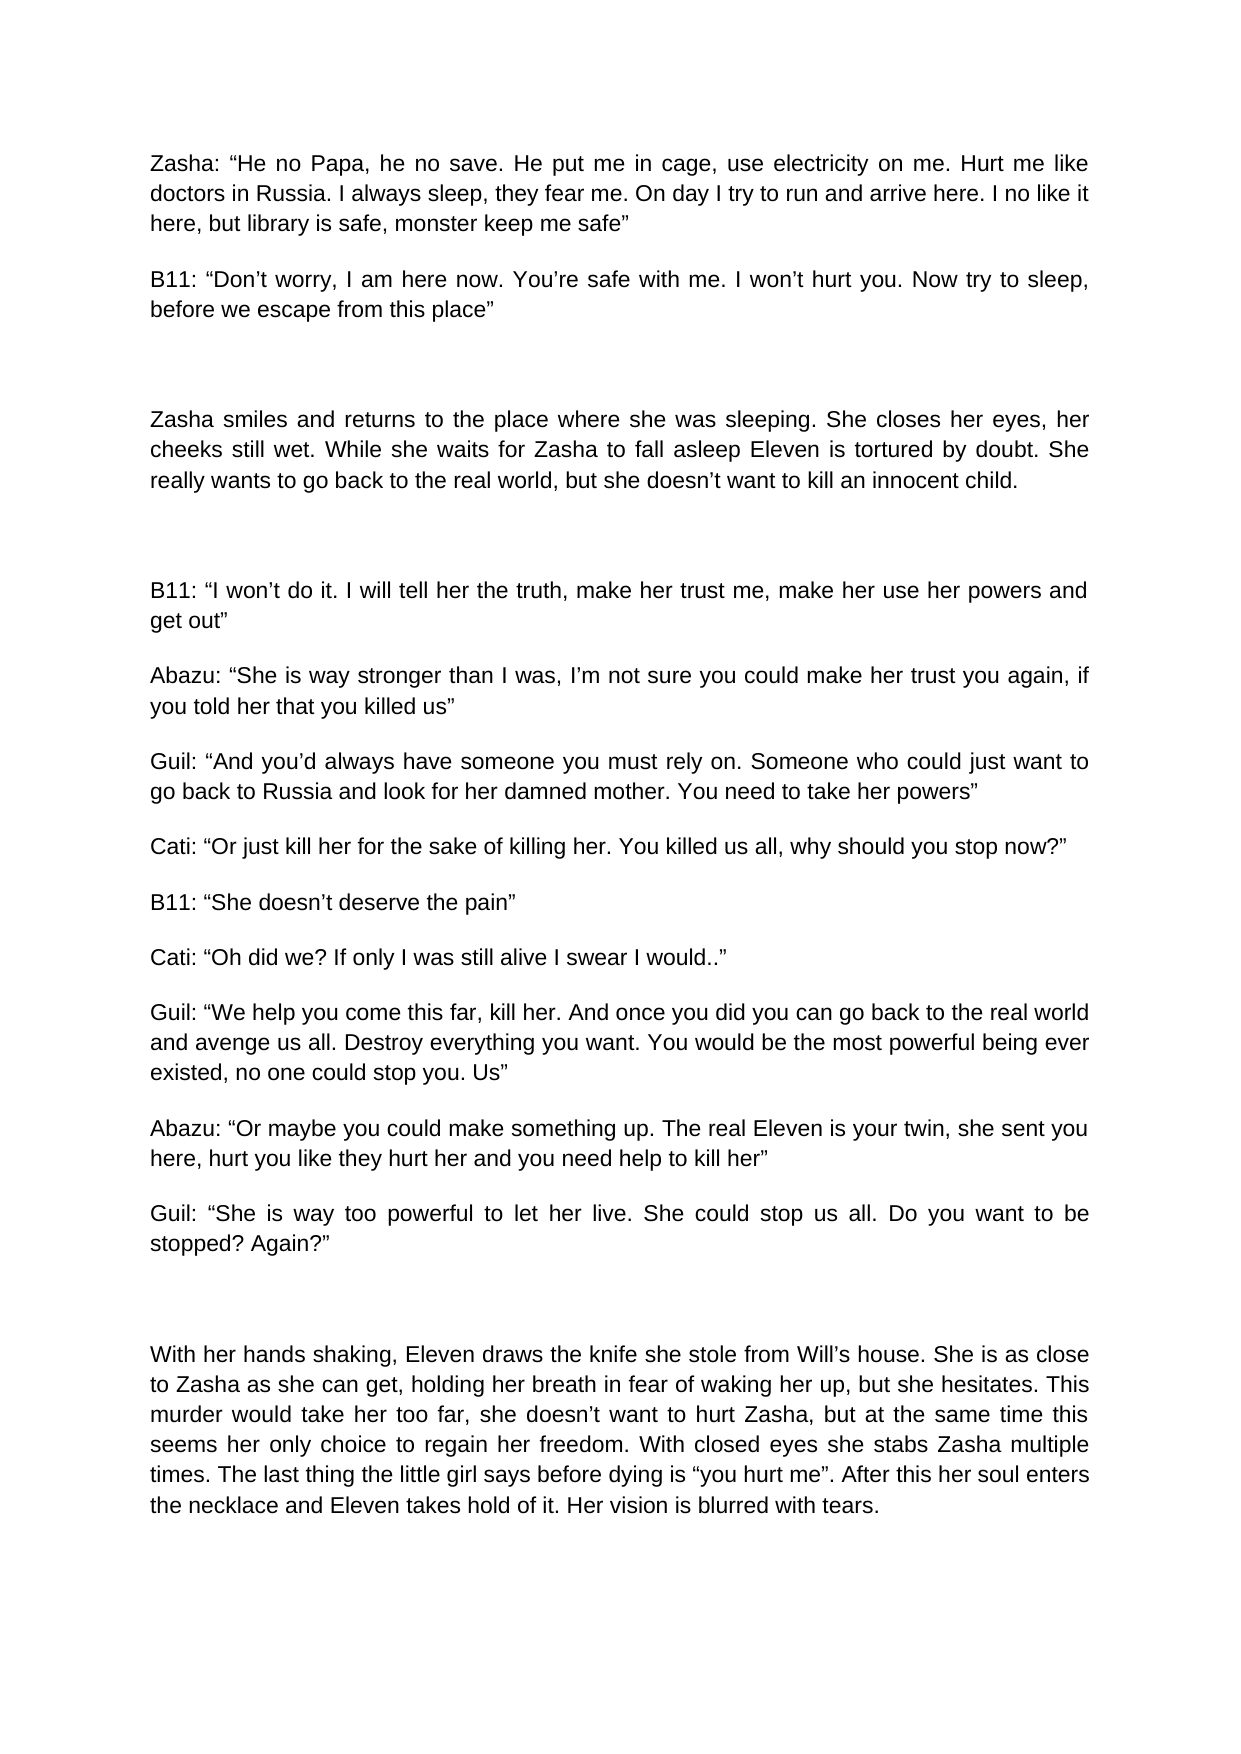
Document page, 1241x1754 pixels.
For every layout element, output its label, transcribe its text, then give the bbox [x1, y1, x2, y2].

text Guil: “And you’d always have someone you must rely on. Someone who could just want to go back to Russia and look for her damned mother. You need to take her powers” [150, 748, 1090, 804]
text B11: “I won’t do it. I will tell her the truth, make her trust me, make her use her powers and get out” [150, 577, 1090, 634]
text Zasha smiles and returns to the place where she was sleeping. She closes her eyes, her cheeks still wet. While she waits for Zasha to fall asleep Eleven is tortured by doubt. She really wants to go back to the real world, but she doesn’t want to kill an innocent child. [150, 406, 1090, 493]
text B11: “Don’t worry, I am here now. You’re safe with me. I won’t hurt you. Now try to sleep, before we escape from this place” [150, 266, 1090, 322]
text Cati: “Or just kill her for the sake of killing her. You killed us all, why should you stop now?” [150, 833, 1090, 860]
text B11: “She doesn’t deserve the pain” [150, 888, 1090, 915]
text With her hands shaking, Eleven draws the knife she stole from Will’s house. She is as close to Zasha as she can get, holding her breath in fear of waking her up, but she hesitates. This murder would take her too far, she doesn’t want to hurt Zasha, but at the same time this seems her only choice to regain her freedom. With closed eyes she stabs Zasha multiple times. The last thing the little girl says before dying is “you hurt me”. After this her soul enters the necklace and Eleven takes hold of it. Her vision is blurred with tears. [150, 1341, 1090, 1518]
text Guil: “She is way too powerful to let her live. She could stop us all. Do you want to be stopped? Again?” [150, 1200, 1090, 1257]
text Guil: “We help you come this far, kill her. And once you did you can go back to the real world and avenge us all. Destroy everything you want. You would be the most powerful being ever existed, no one could stop you. Us” [150, 999, 1090, 1086]
text Abazu: “She is way stronger than I was, I’m not sure you could make her trust you again, if you told her that you killed us” [150, 662, 1090, 719]
text Abazu: “Or maybe you could make something up. The real Eleven is your twin, she sent you here, hurt you like they hurt her and you need help to kill her” [150, 1114, 1090, 1171]
text Cati: “Oh did we? If only I was still alive I swear I would..” [150, 944, 1090, 970]
text Zasha: “He no Papa, he no save. He put me in cage, use electricity on me. Hurt me like doctors in Russia. I always sleep, they fear me. On day I try to run and arrive here. I no like it here, but library is safe, monster keep me safe” [150, 150, 1090, 237]
